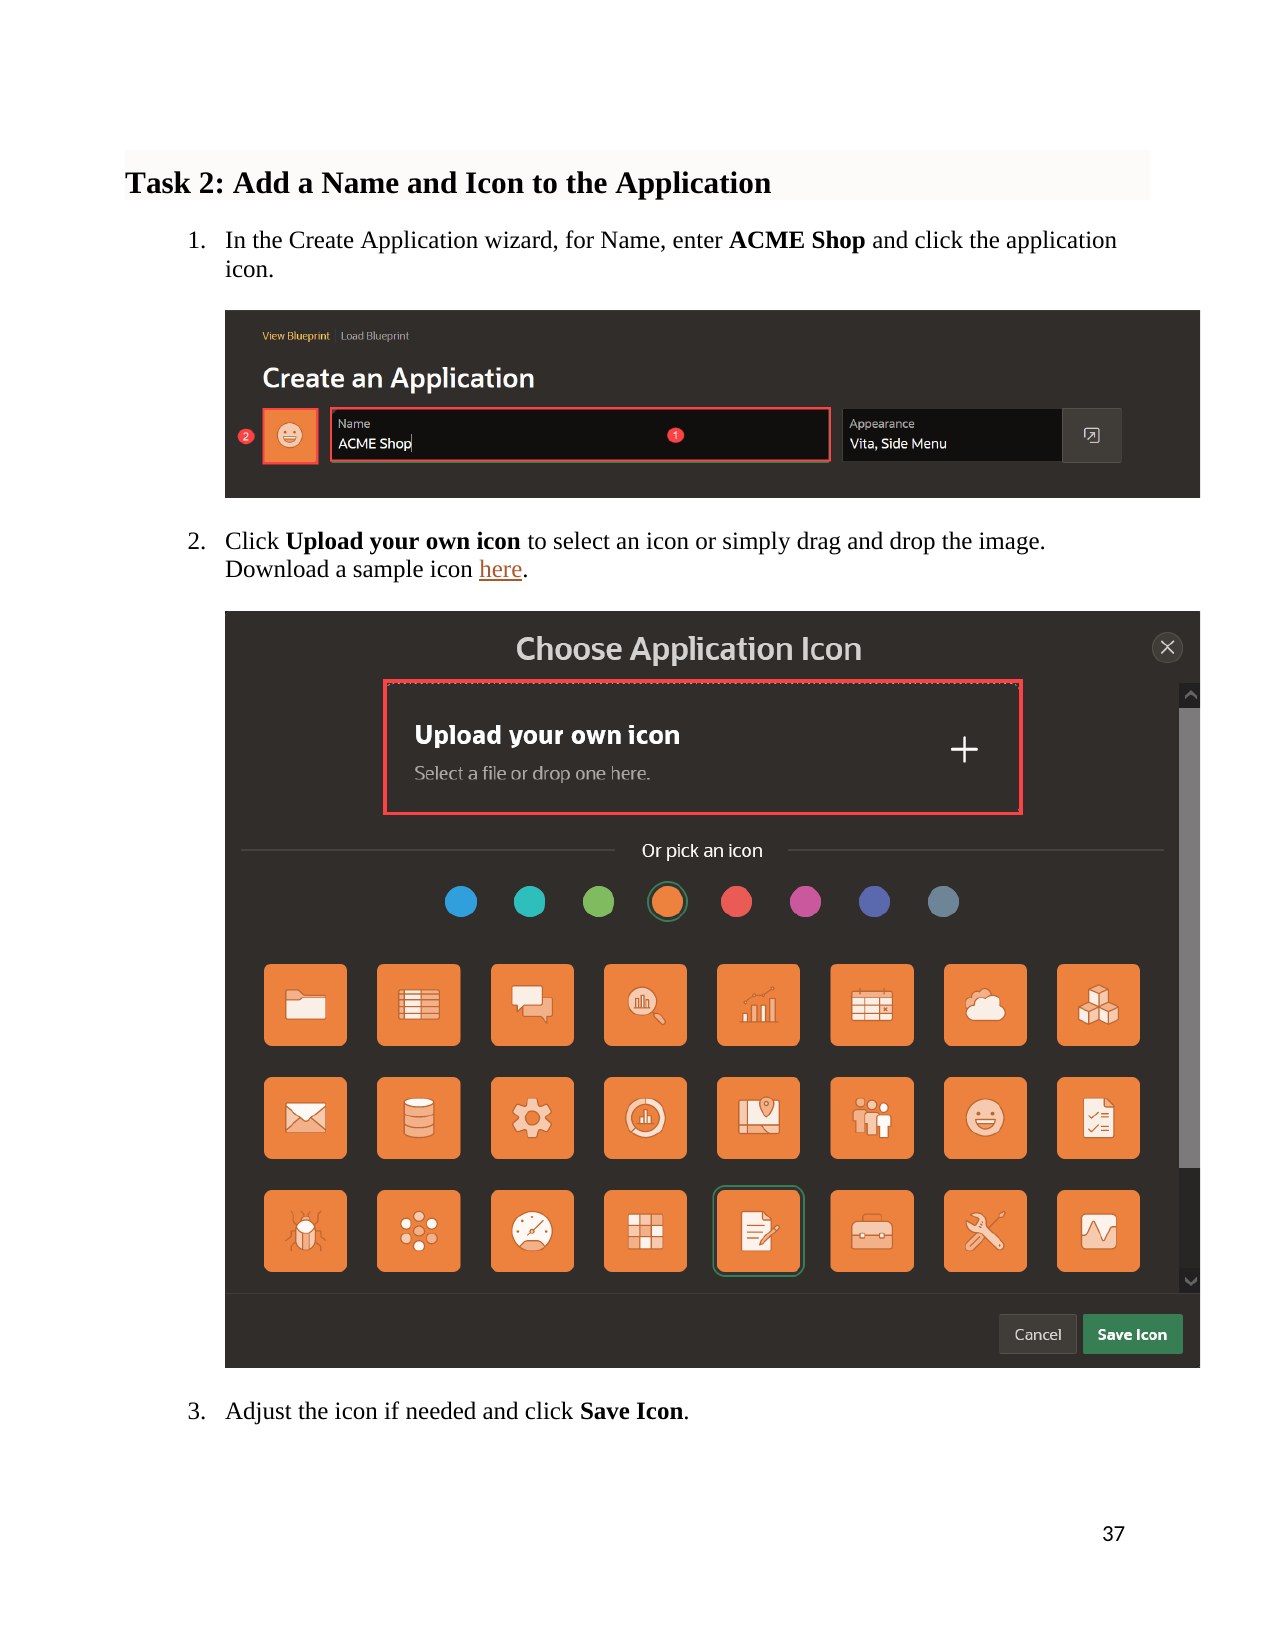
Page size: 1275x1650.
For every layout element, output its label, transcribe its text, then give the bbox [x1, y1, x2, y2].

list Click Upload your own icon to select an icon or simply drag and drop the image. Download a sample icon here. [187, 526, 1125, 583]
list In the Create Application wizard, for Name, enter ACME Shop and click the application icon. [187, 225, 1125, 282]
text Task 2: Add a Name and Icon to the Application [125, 150, 1150, 200]
picture [225, 611, 1200, 1368]
picture [225, 310, 1200, 498]
list Adjust the icon if needed and click Save Icon. [187, 1396, 1125, 1424]
